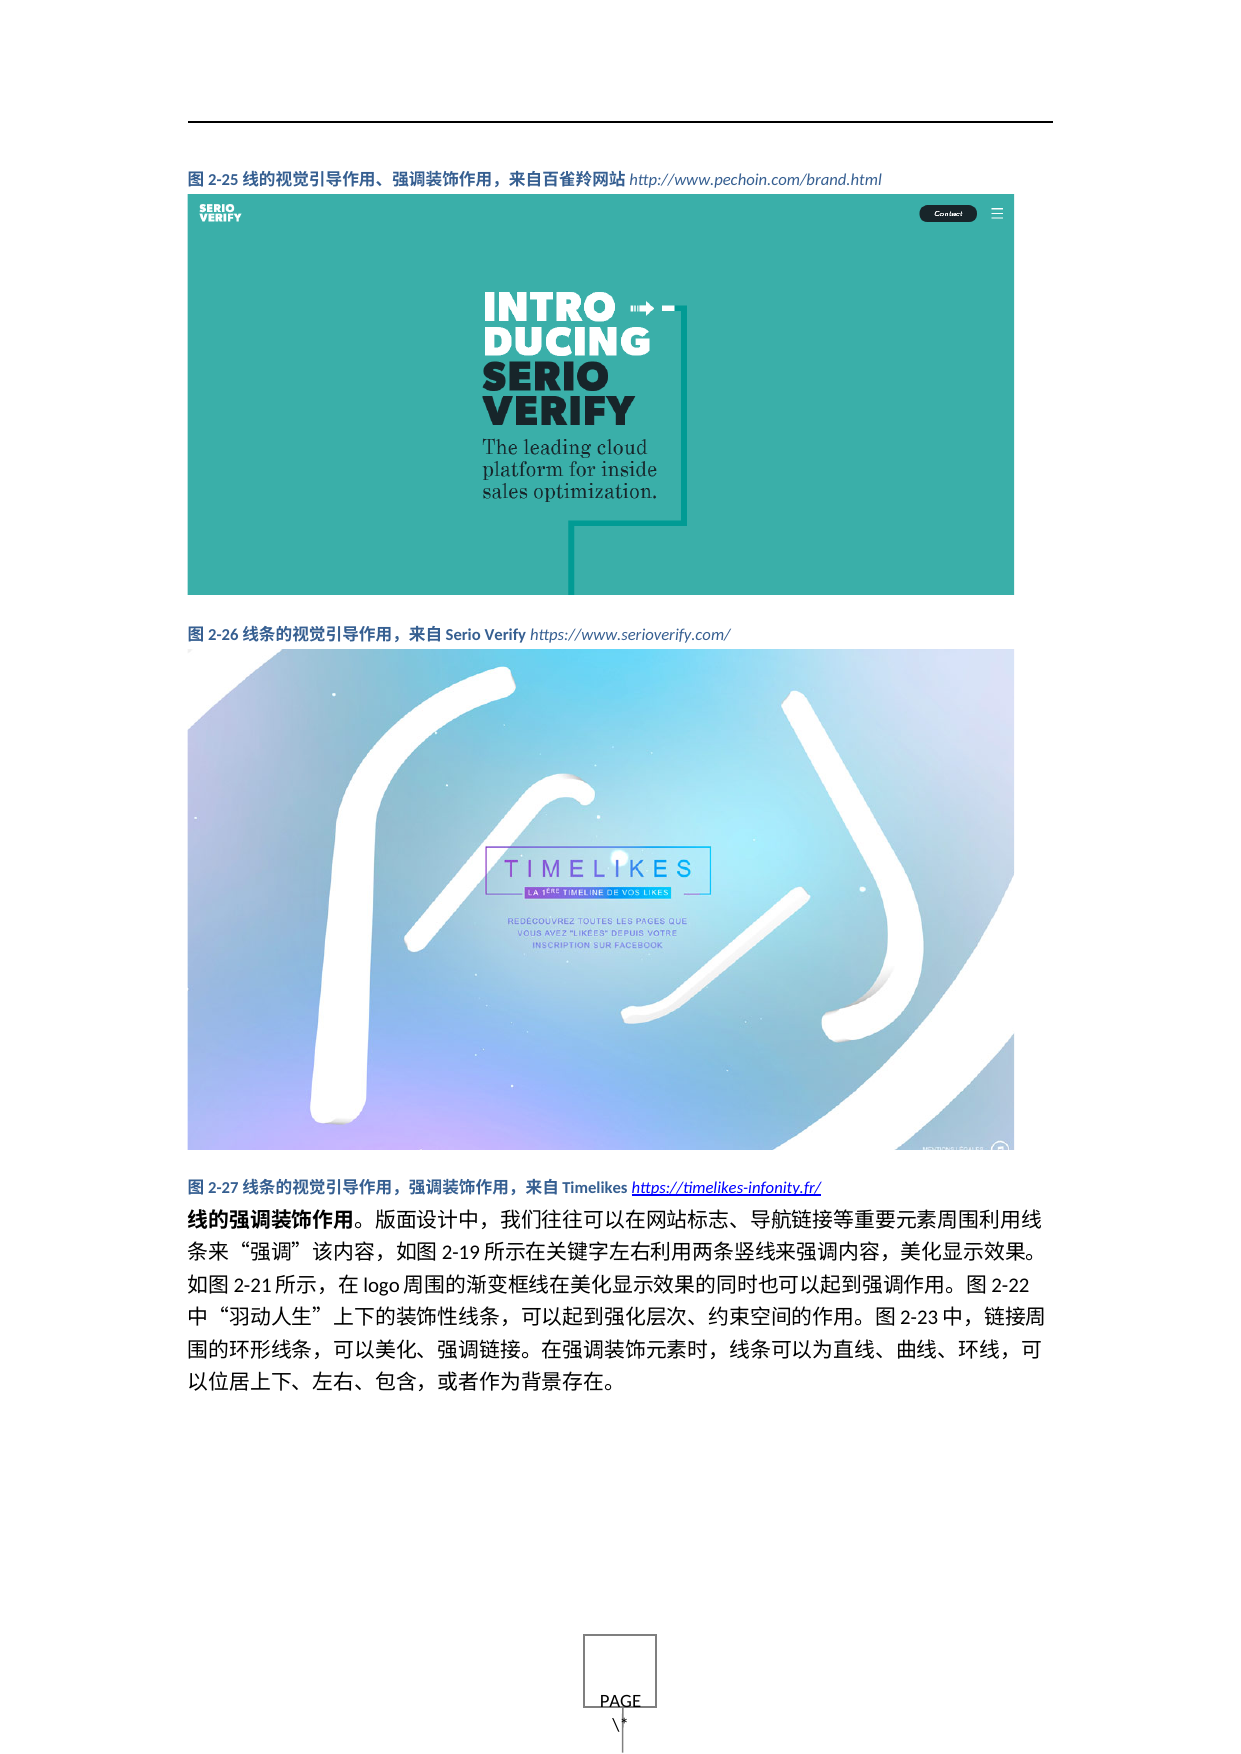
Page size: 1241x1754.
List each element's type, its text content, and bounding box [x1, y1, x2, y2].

picture [187, 194, 1015, 595]
picture [187, 649, 1015, 1150]
text 线的强调装饰作用。版面设计中，我们往往可以在网站标志、导航链接等重要元素周围利用线条来“强调”该内容，如图2-19所示在关键字左右利用两条竖线来强调内容，美化显示效果。如图2-21所示，在logo周围的渐变框线在美化显示效果的同时也可以起到强调作用。图2-22中“羽动人生”上下的装饰性线条，可以起到强化层次、约束空间的作用。图2-23中，链接周围的环形线条，可以美化、强调链接。在强调装饰元素时，线条可以为直线、曲线、环线，可以位居上下、左右、包含，或者作为背景存在。 [187, 1202, 1053, 1397]
